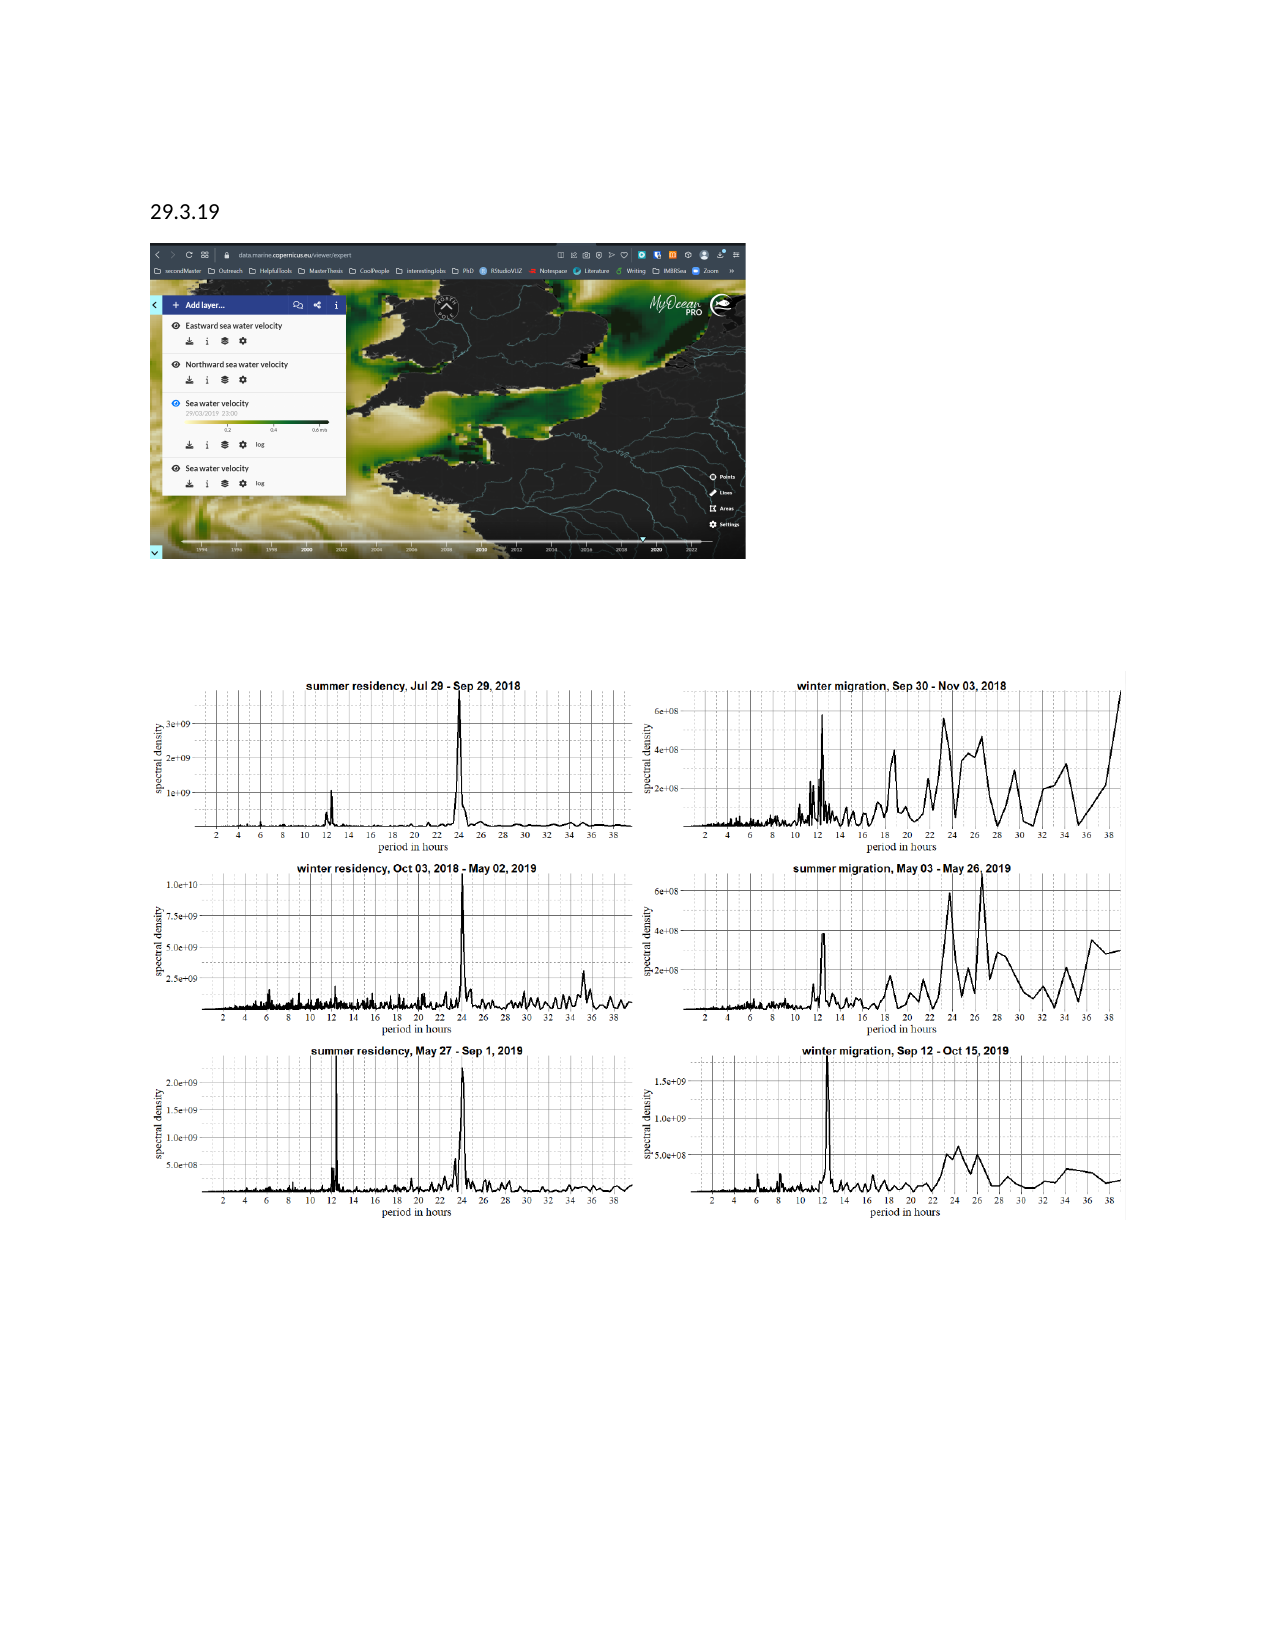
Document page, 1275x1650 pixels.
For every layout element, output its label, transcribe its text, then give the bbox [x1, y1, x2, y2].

picture [150, 243, 746, 559]
text 29.3.19 [150, 197, 1125, 225]
picture [150, 671, 1125, 1220]
